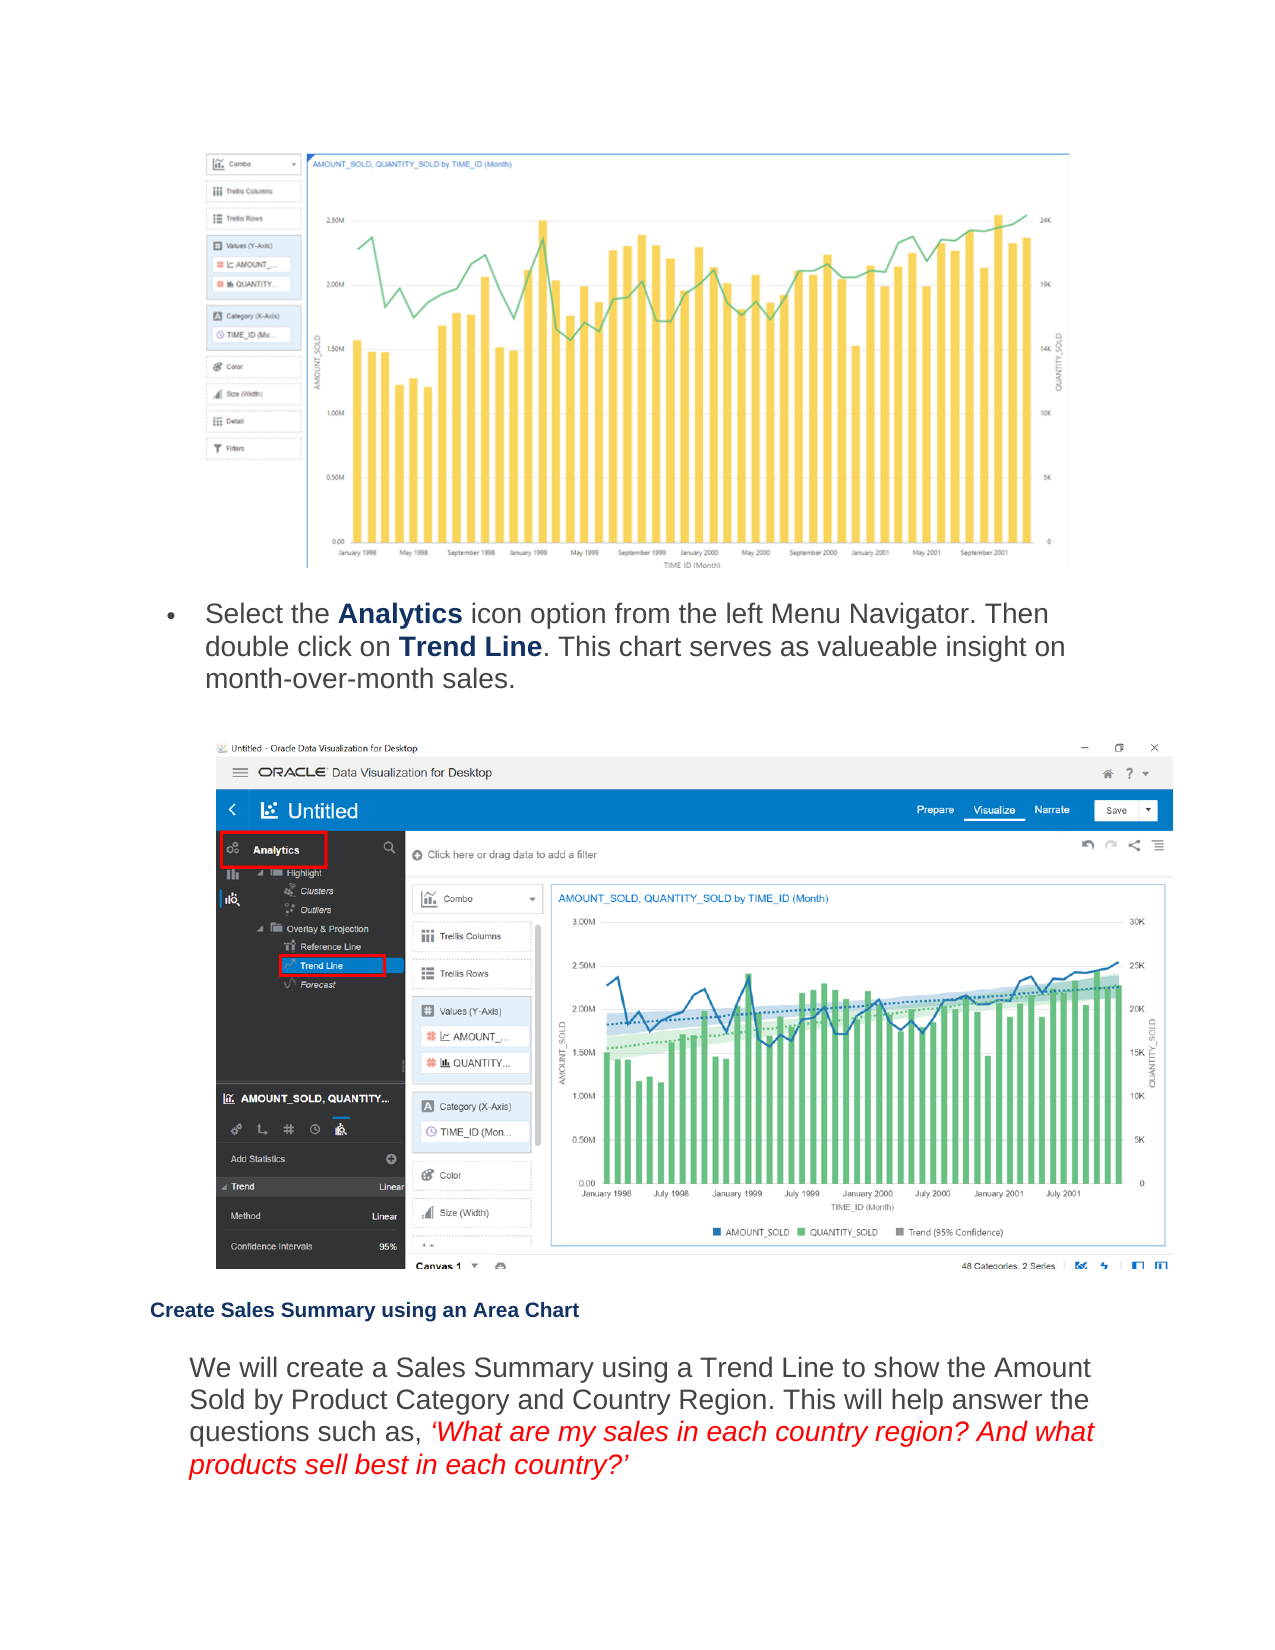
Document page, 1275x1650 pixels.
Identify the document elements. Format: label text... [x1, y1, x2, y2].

list Select the Analytics icon option from the left Menu Navigator. Then double click on Trend Line. This chart serves as valueable insight on month-over-month sales. [167, 597, 1125, 694]
picture [204, 150, 1070, 568]
picture [204, 723, 1180, 1269]
text We will create a Sales Summary using a Trend Line to show the Amount Sold by Product Category and Country Region. This will help answer the questions such as, ‘What are my sales in each country region? And what products sell best in each country?’ [189, 1351, 1125, 1480]
text Create Sales Summary using an Area Chart [150, 1297, 1125, 1321]
